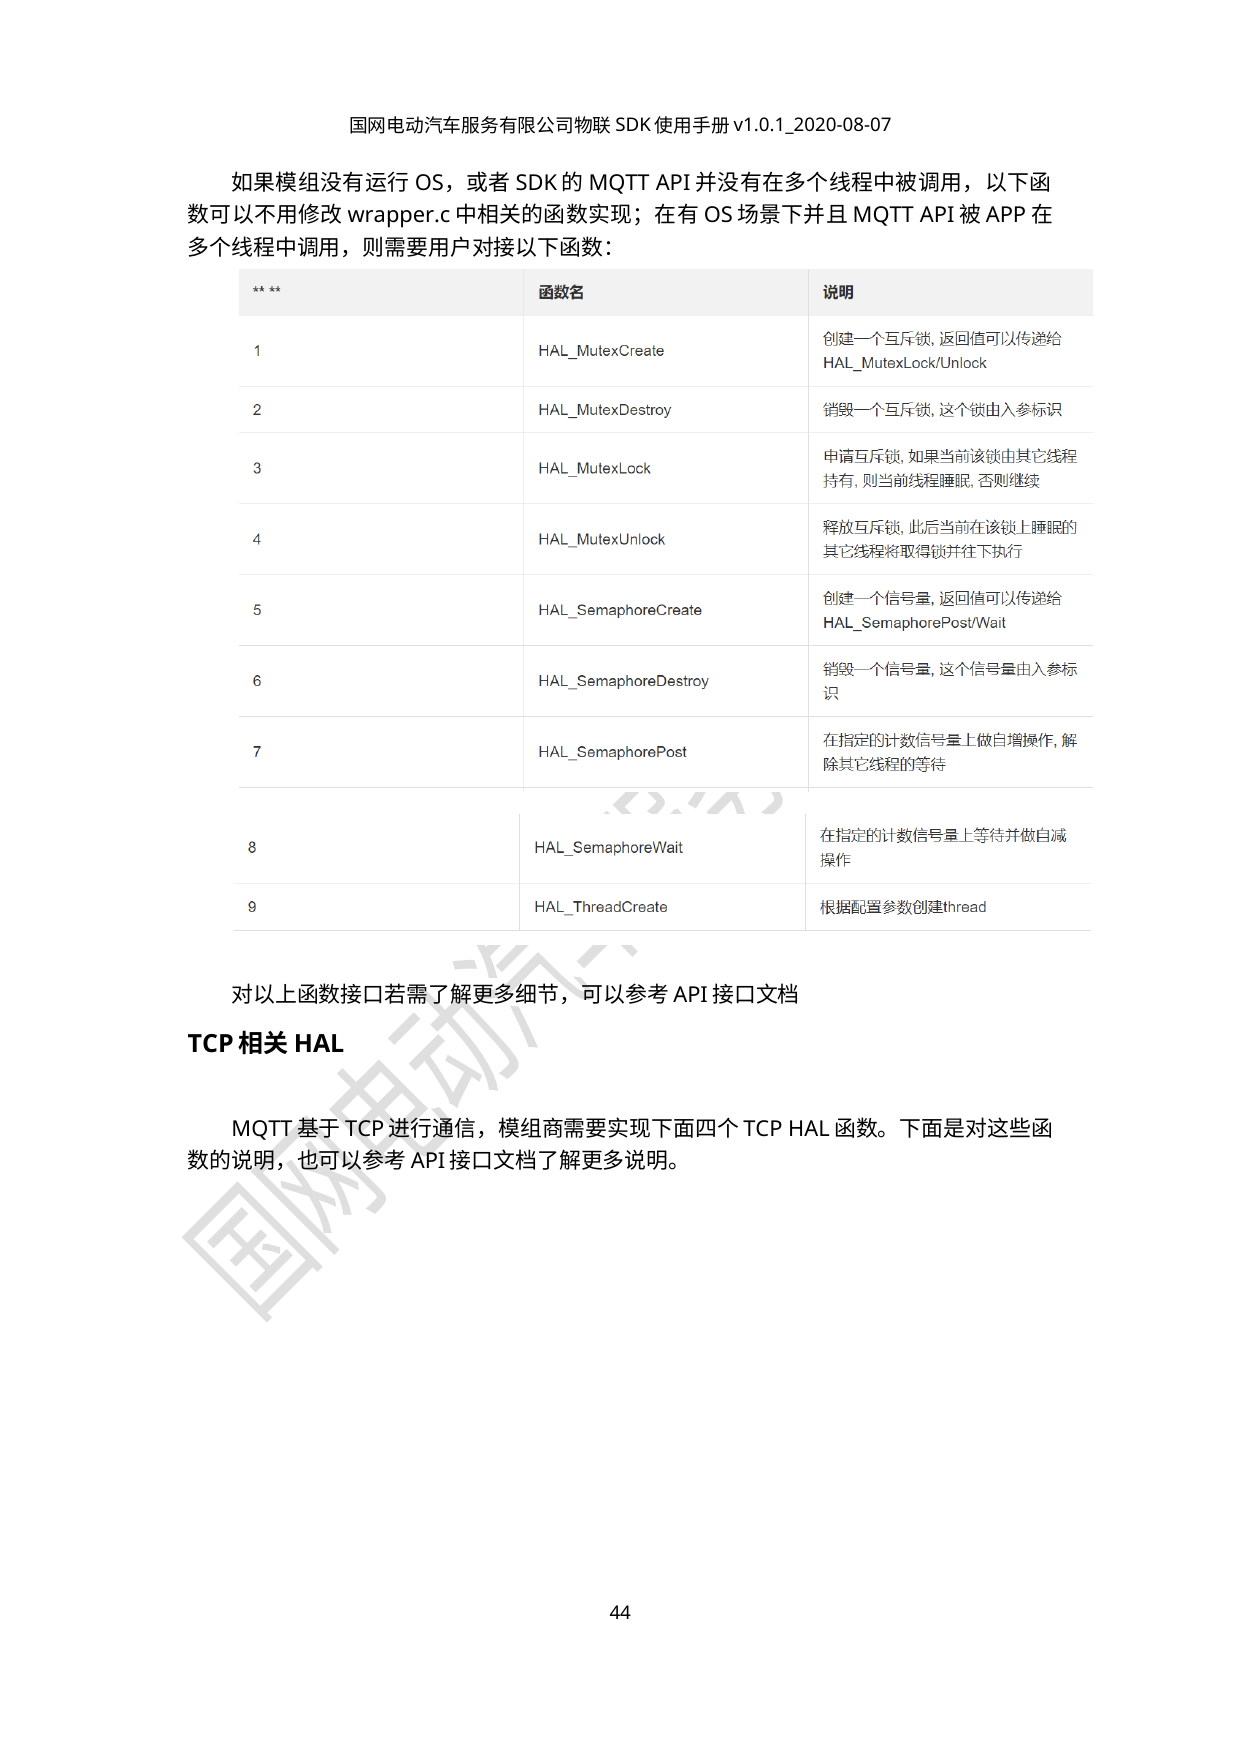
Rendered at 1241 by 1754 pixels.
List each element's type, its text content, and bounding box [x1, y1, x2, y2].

text TCP相关HAL [187, 1009, 1053, 1074]
picture [231, 262, 1097, 792]
text 对以上函数接口若需了解更多细节，可以参考API接口文档 [187, 977, 1053, 1009]
text MQTT基于TCP进行通信，模组商需要实现下面四个TCP HAL函数。下面是对这些函数的说明，也可以参考API接口文档了解更多说明。 [187, 1111, 1053, 1176]
picture [231, 814, 1097, 945]
text 如果模组没有运行OS，或者SDK的MQTT API并没有在多个线程中被调用，以下函数可以不用修改wrapper.c中相关的函数实现；在有OS场景下并且MQTT API被APP在多个线程中调用，则需要用户对接以下函数： [187, 164, 1053, 262]
